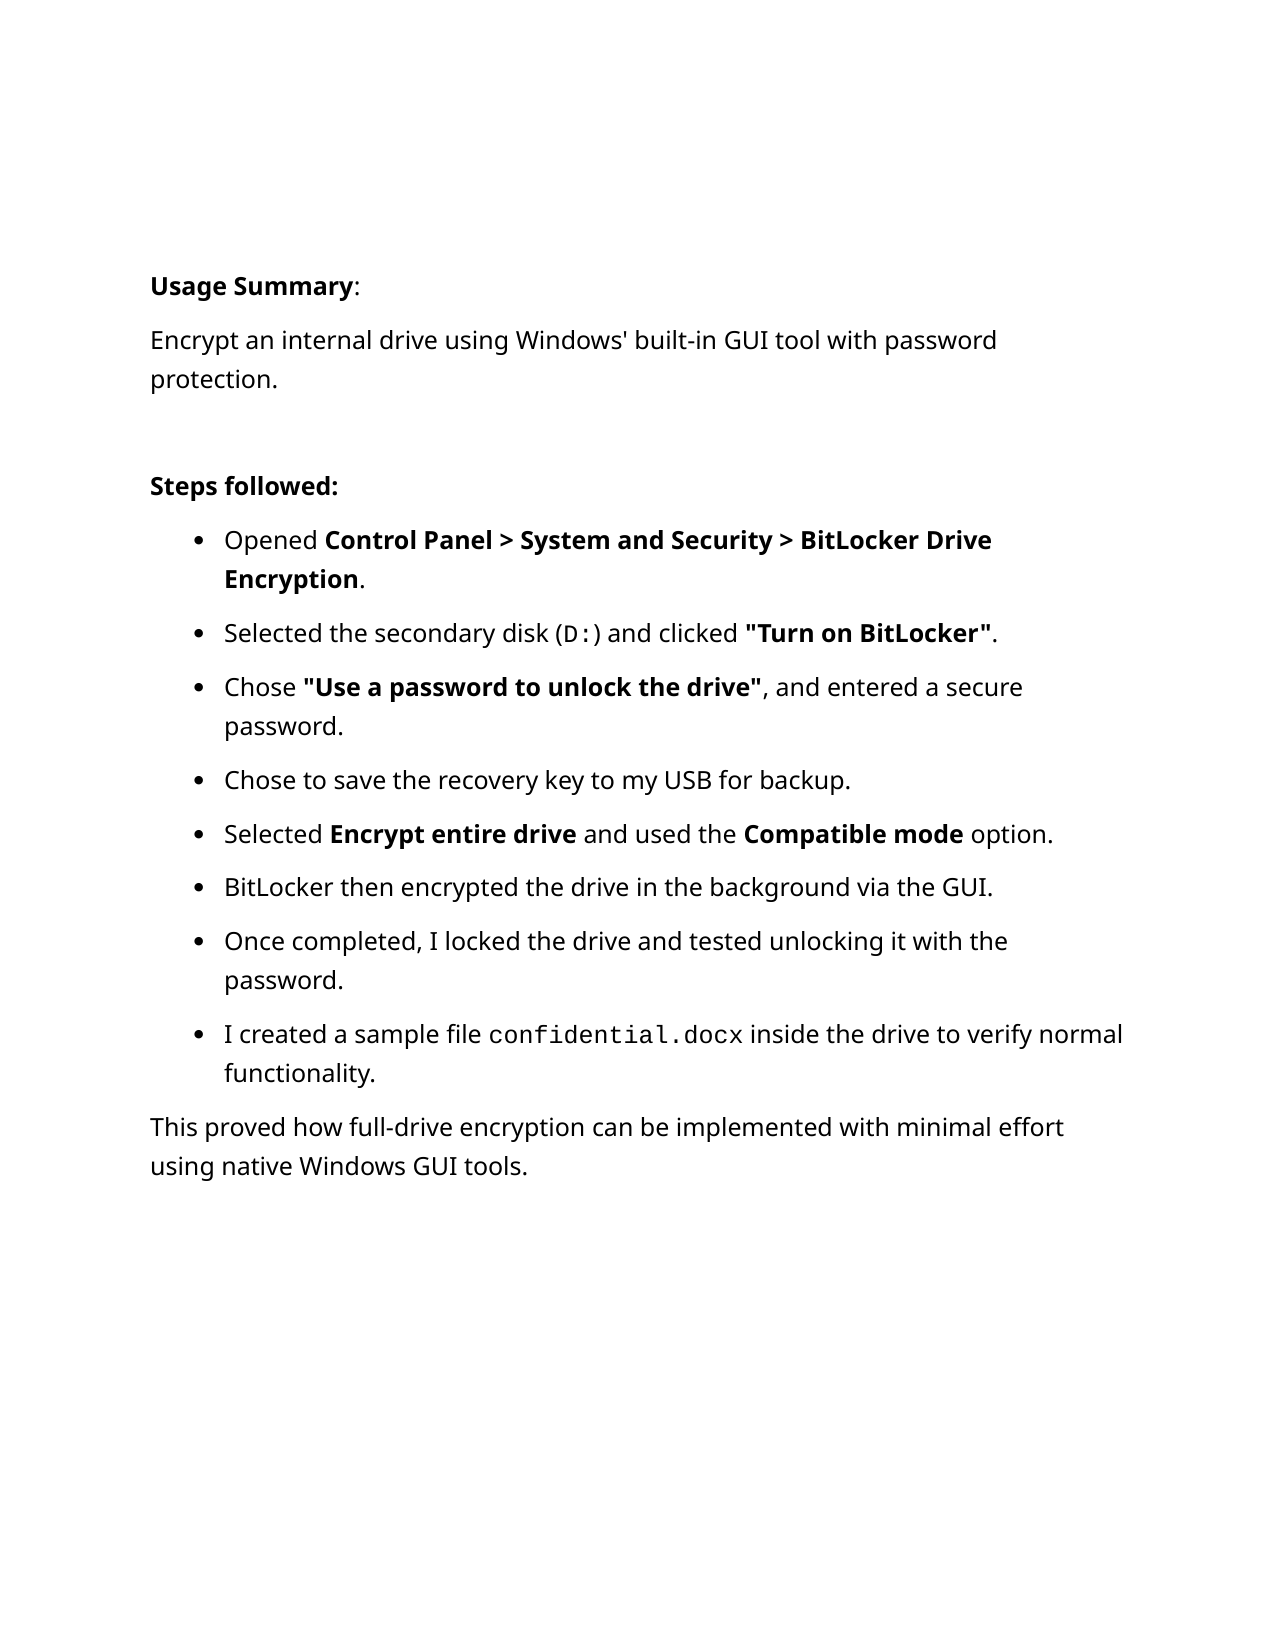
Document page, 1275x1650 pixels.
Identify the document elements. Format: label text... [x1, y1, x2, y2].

list Chose to save the recovery key to my USB for backup. [194, 763, 1125, 797]
list Selected Encrypt entire drive and used the Compatible mode option. [194, 816, 1125, 850]
text Steps followed: [150, 469, 1125, 503]
list Opened Control Panel > System and Security > BitLocker Drive Encryption. [194, 523, 1125, 596]
list Selected the secondary disk (D:) and clicked "Turn on BitLocker". [194, 616, 1125, 650]
list Chose "Use a password to unlock the drive", and entered a secure password. [194, 670, 1125, 743]
list BitLocker then encrypted the drive in the background via the GUI. [194, 870, 1125, 904]
text Usage Summary: [150, 269, 1125, 303]
text Encrypt an internal drive using Windows' built-in GUI tool with password protection. [150, 322, 1125, 396]
text This proved how full-drive encryption can be implemented with minimal effort using native Windows GUI tools. [150, 1110, 1125, 1183]
list I created a sample file confidential.docx inside the drive to verify normal functionality. [194, 1017, 1125, 1090]
list Once completed, I locked the drive and tested unlocking it with the password. [194, 924, 1125, 997]
